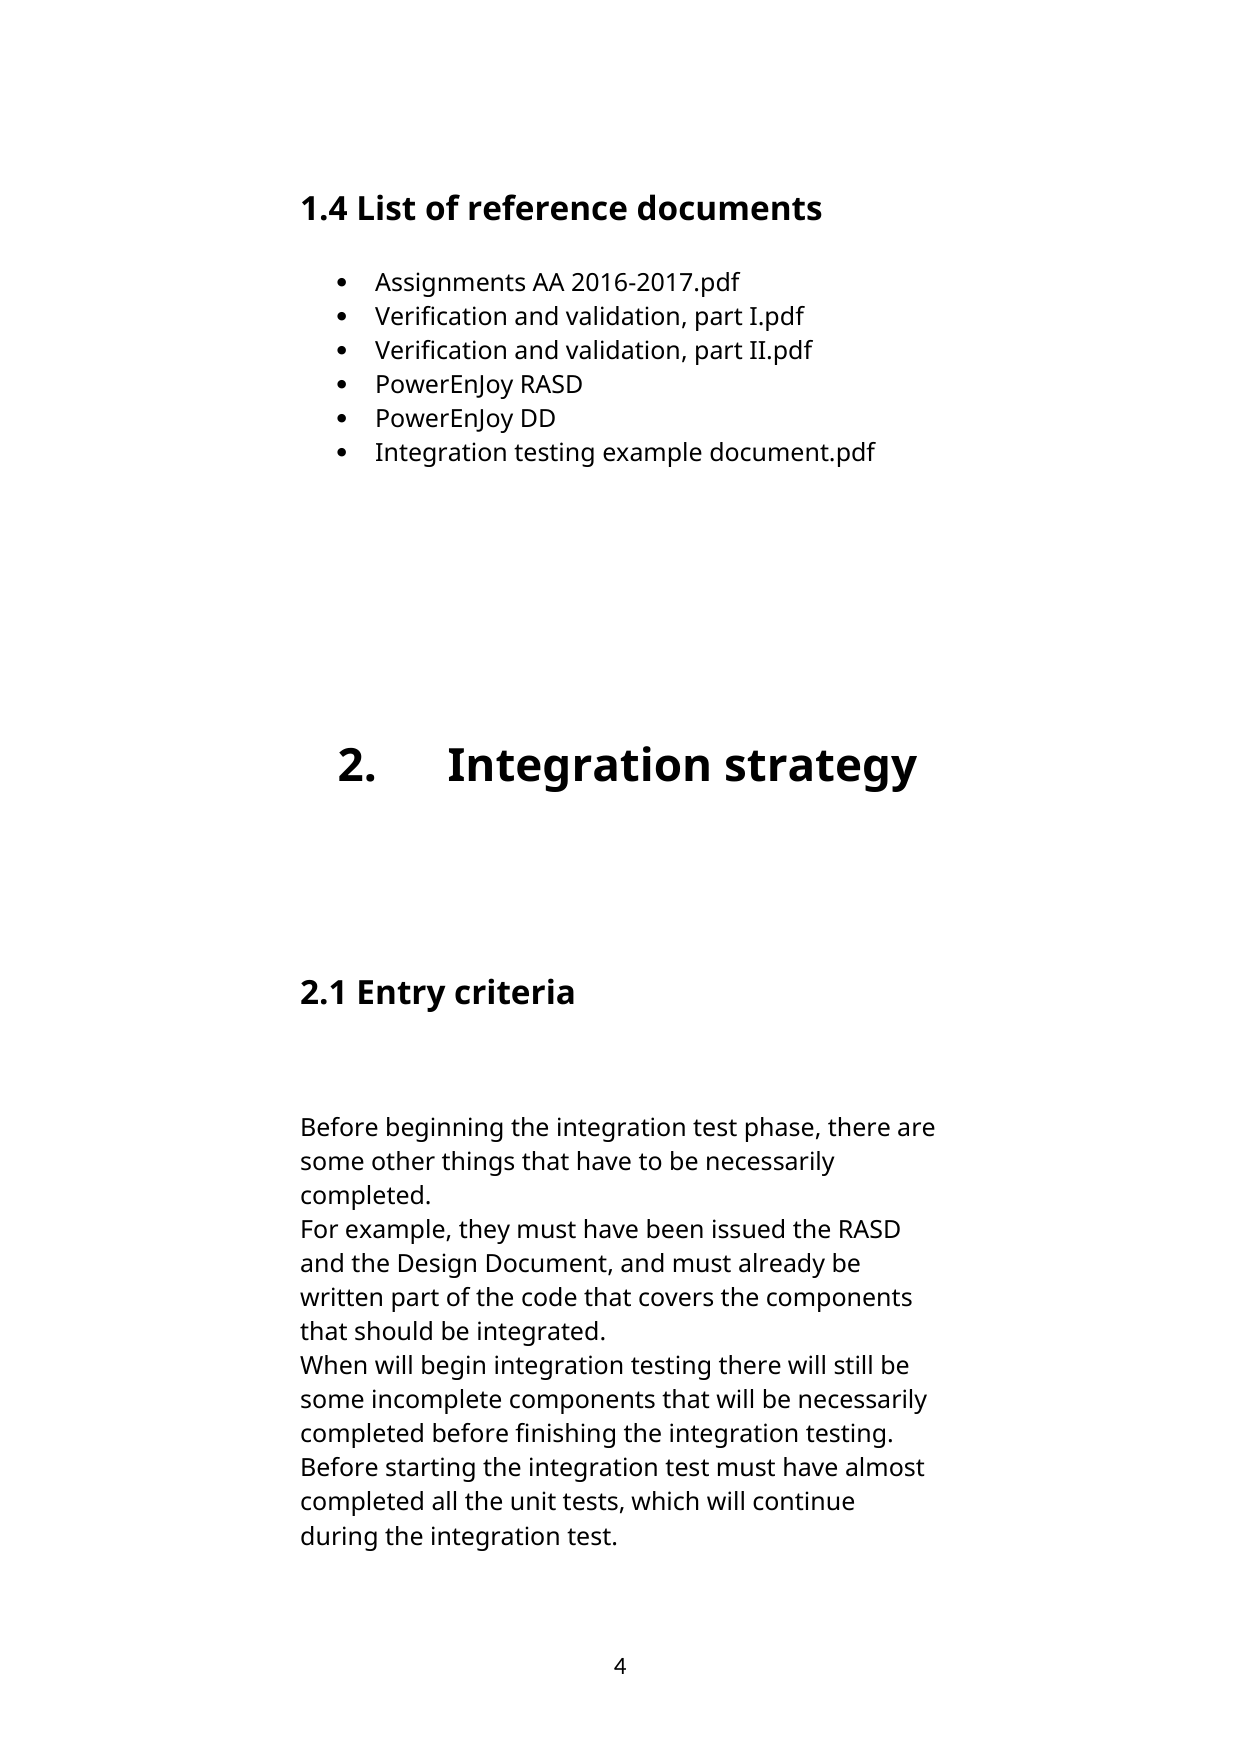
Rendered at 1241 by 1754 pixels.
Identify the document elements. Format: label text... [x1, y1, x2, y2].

text Before beginning the integration test phase, there are some other things that have to be necessarily completed. [300, 1109, 940, 1212]
subtitle 2.1 Entry criteria [300, 969, 940, 1014]
list Integration testing example document.pdf [337, 434, 940, 468]
text When will begin integration testing there will still be some incomplete components that will be necessarily completed before finishing the integration testing. [300, 1348, 940, 1450]
subtitle 1.4 List of reference documents [300, 185, 940, 230]
list Assignments AA 2016-2017.pdf [337, 264, 940, 298]
list Verification and validation, part II.pdf [337, 332, 940, 366]
text For example, they must have been issued the RASD and the Design Document, and must already be written part of the code that covers the components that should be integrated. [300, 1212, 940, 1348]
list Verification and validation, part I.pdf [337, 298, 940, 332]
subtitle Integration strategy [337, 732, 940, 794]
list PowerEnJoy RASD [337, 366, 940, 400]
list PowerEnJoy DD [337, 400, 940, 434]
text Before starting the integration test must have almost completed all the unit tests, which will continue during the integration test. [300, 1450, 940, 1552]
